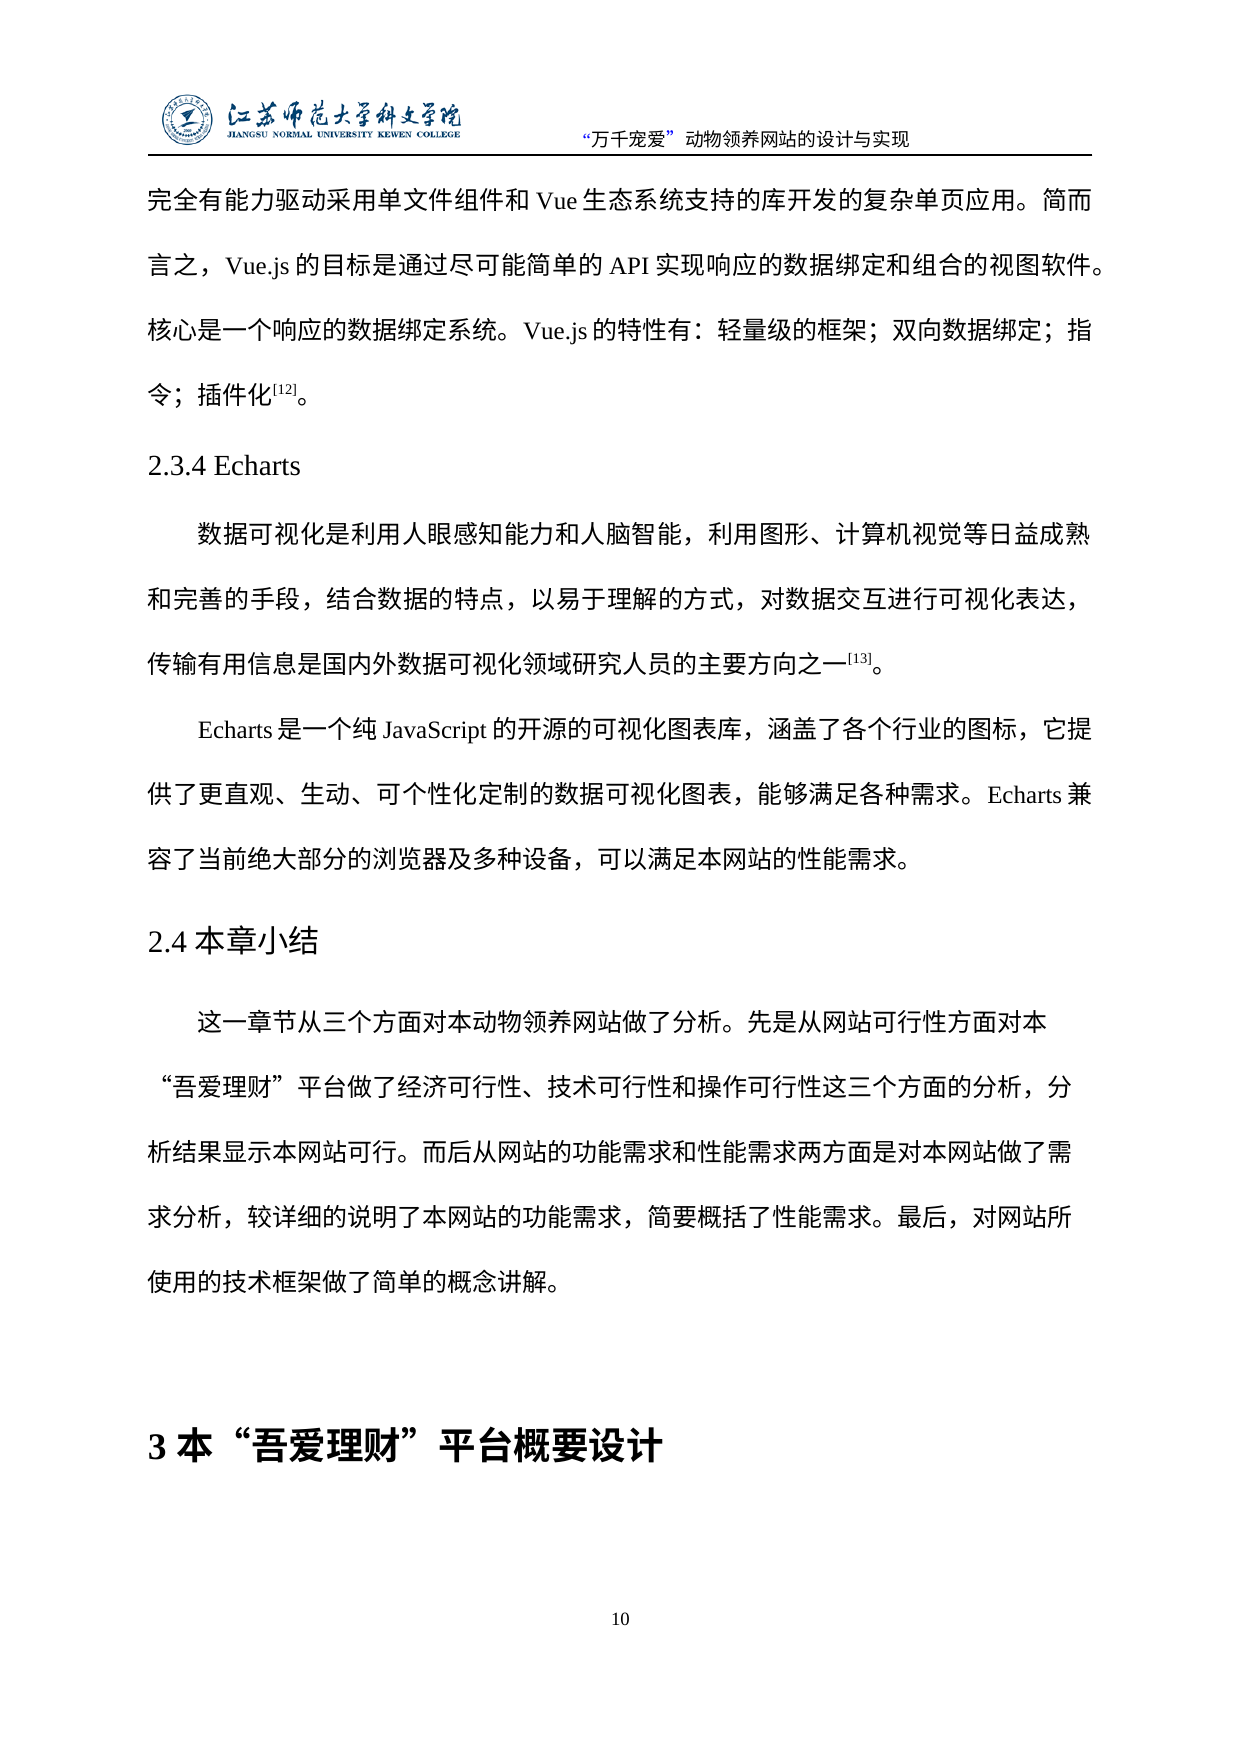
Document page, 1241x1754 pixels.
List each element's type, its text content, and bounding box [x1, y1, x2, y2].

subtitle 2.4 本章小结 [148, 906, 1092, 971]
text 这一章节从三个方面对本动物领养网站做了分析。先是从网站可行性方面对本“吾爱理财”平台做了经济可行性、技术可行性和操作可行性这三个方面的分析，分析结果显示本网站可行。而后从网站的功能需求和性能需求两方面是对本网站做了需求分析，较详细的说明了本网站的功能需求，简要概括了性能需求。最后，对网站所使用的技术框架做了简单的概念讲解。 [148, 988, 1092, 1313]
text 2.3.4 Echarts [148, 442, 1092, 484]
text 数据可视化是利用人眼感知能力和人脑智能，利用图形、计算机视觉等日益成熟和完善的手段，结合数据的特点，以易于理解的方式，对数据交互进行可视化表达，传输有用信息是国内外数据可视化领域研究人员的主要方向之一[13]。 [148, 500, 1092, 695]
text 3 本“吾爱理财”平台概要设计 [148, 1410, 1092, 1475]
text Echarts是一个纯JavaScript的开源的可视化图表库，涵盖了各个行业的图标，它提供了更直观、生动、可个性化定制的数据可视化图表，能够满足各种需求。Echarts兼容了当前绝大部分的浏览器及多种设备，可以满足本网站的性能需求。 [148, 695, 1092, 890]
picture [147, 88, 475, 147]
